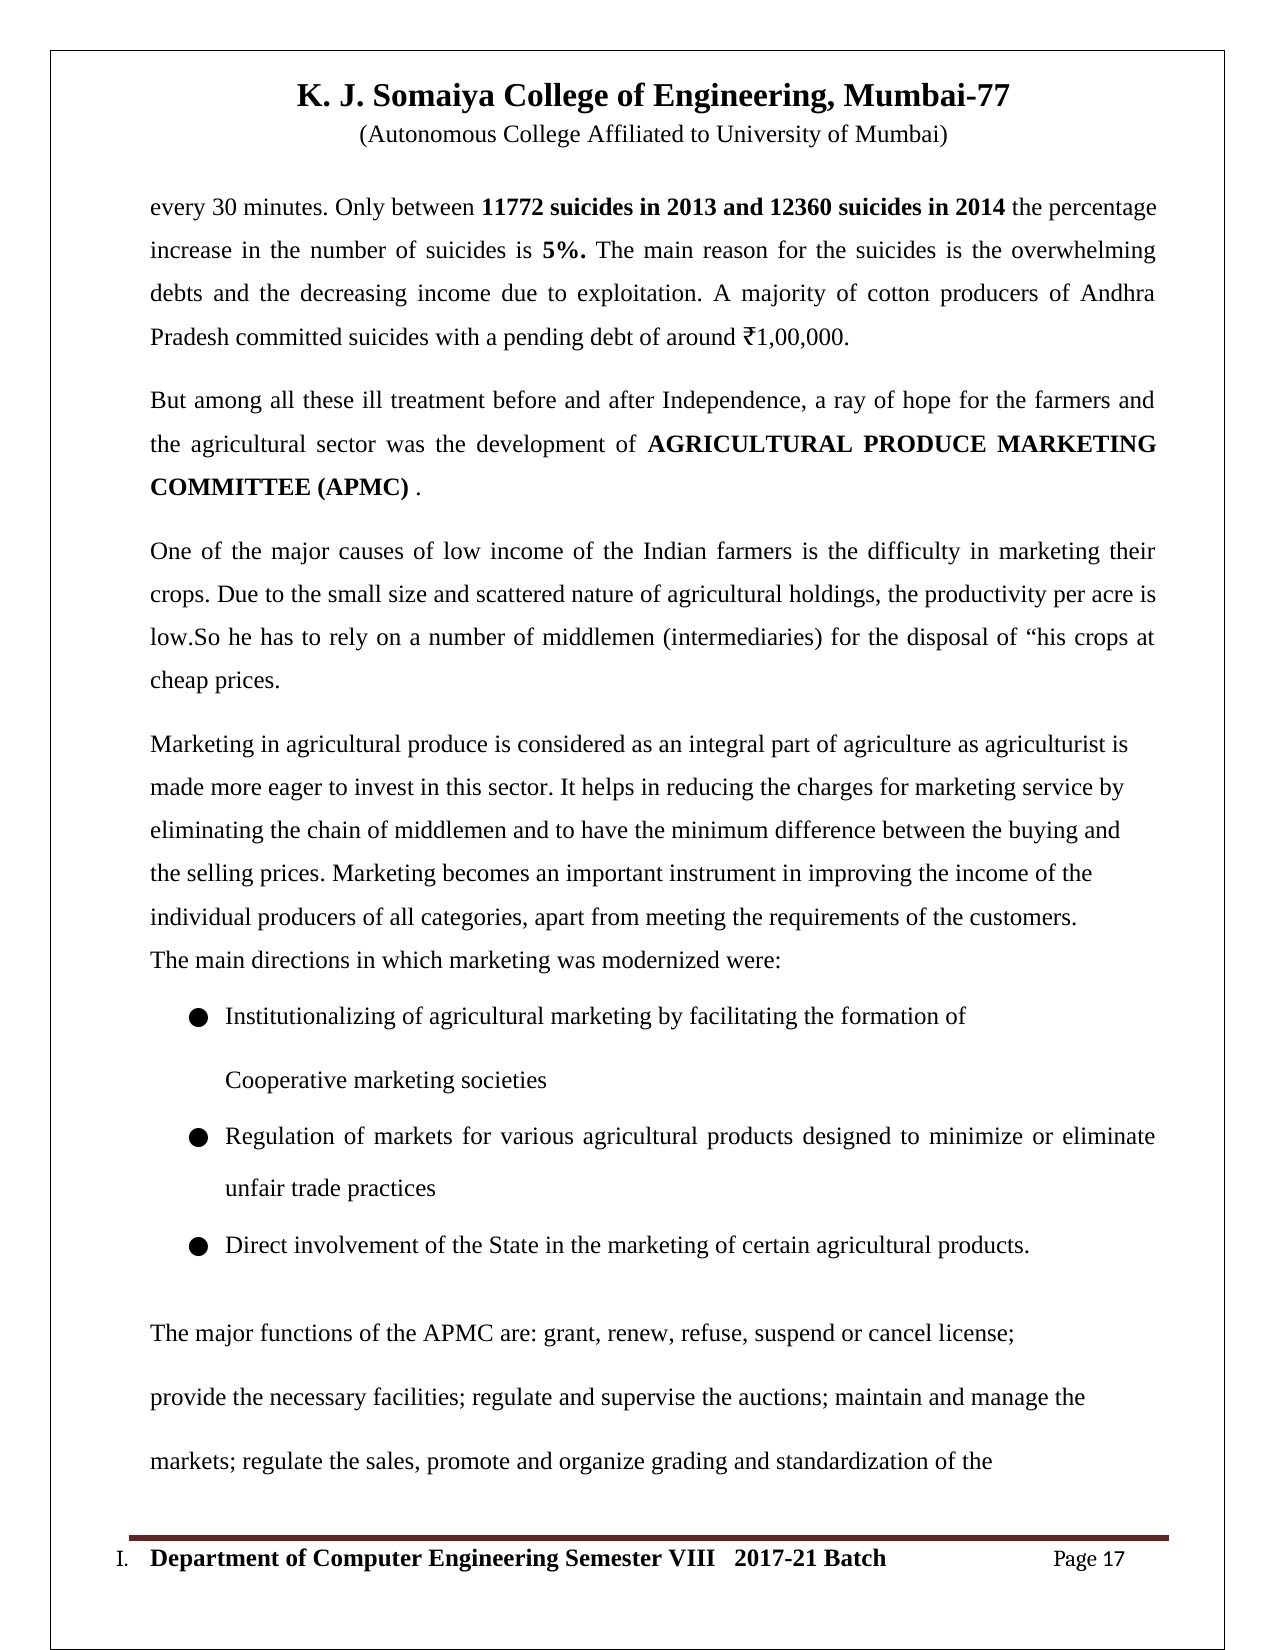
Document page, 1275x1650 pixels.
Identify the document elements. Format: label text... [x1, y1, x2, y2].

list Direct involvement of the State in the marketing of certain agricultural products. [187, 1217, 1157, 1268]
text markets; regulate the sales, promote and organize grading and standardization of the [150, 1446, 1157, 1474]
text Cooperative marketing societies [150, 1065, 1157, 1093]
text Marketing in agricultural produce is considered as an integral part of agriculture as agriculturist is made more eager to invest in this sector. It helps in reducing the charges for marketing service by eliminating the chain of middlemen and to have the minimum difference between the buying and the selling prices. Marketing becomes an important instrument in improving the income of the individual producers of all categories, apart from meeting the requirements of the customers. [150, 729, 1157, 930]
text But among all these ill treatment before and after Independence, a ray of hope for the farmers and the agricultural sector was the development of AGRICULTURAL PRODUCE MARKETING COMMITTEE (APMC) . [150, 386, 1157, 501]
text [150, 192, 1157, 350]
text The main directions in which marketing was modernized were: [150, 945, 1157, 973]
text provide the necessary facilities; regulate and supervise the auctions; maintain and manage the [150, 1382, 1157, 1411]
text One of the major causes of low income of the Indian farmers is the difficulty in marketing their crops. Due to the small size and scattered nature of agricultural holdings, the productivity per acre is low.So he has to rely on a number of middlemen (intermediaries) for the disposal of “his crops at cheap prices. [150, 536, 1157, 694]
text The major functions of the APMC are: grant, renew, refuse, suspend or cancel license; [150, 1318, 1157, 1347]
list Regulation of markets for various agricultural products designed to minimize or eliminate unfair trade practices [187, 1108, 1157, 1202]
list Institutionalizing of agricultural marketing by facilitating the formation of [187, 988, 1157, 1039]
